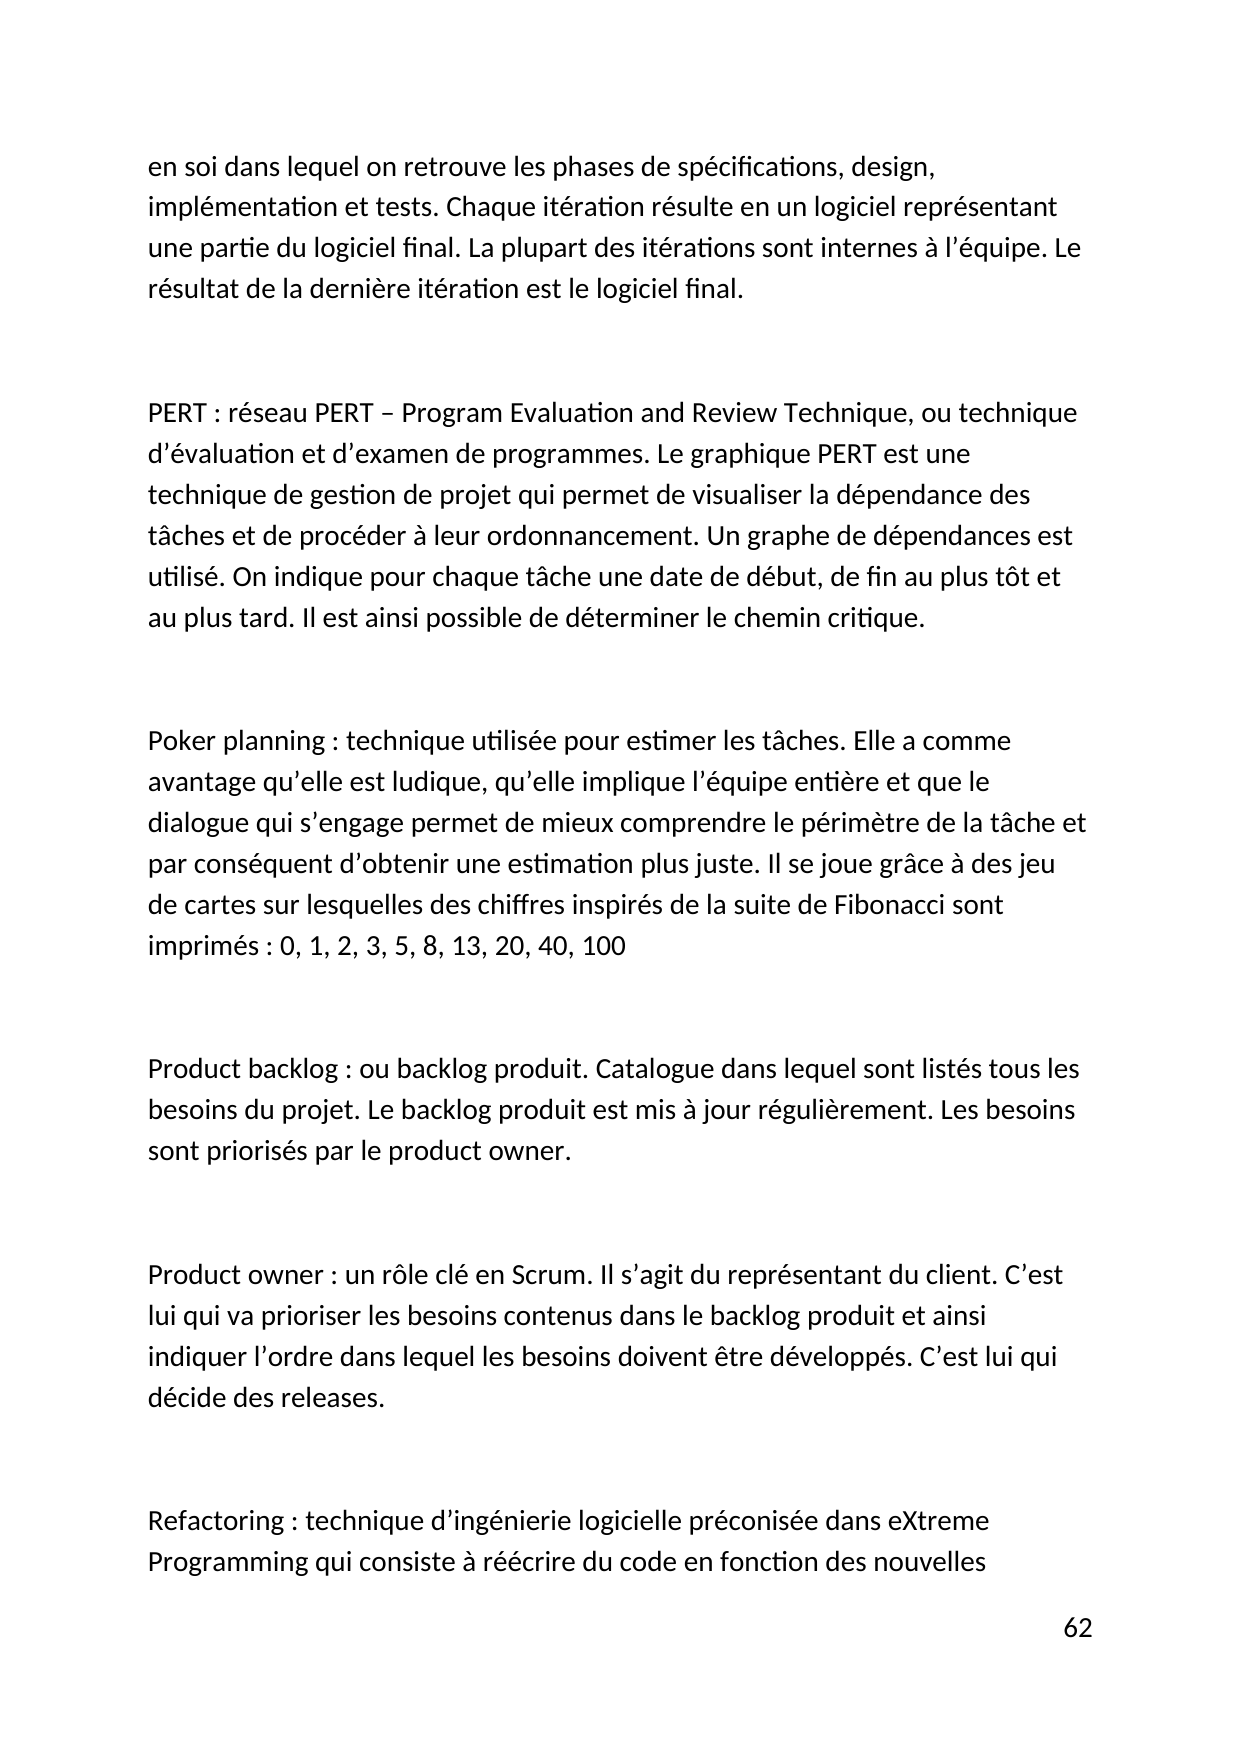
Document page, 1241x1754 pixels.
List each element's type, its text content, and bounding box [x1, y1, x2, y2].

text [148, 1502, 1093, 1579]
text Product owner : un rôle clé en Scrum. Il s’agit du représentant du client. C’est lui qui va prioriser les besoins contenus dans le backlog produit et ainsi indiquer l’ordre dans lequel les besoins doivent être développés. C’est lui qui décide des releases. [148, 1256, 1093, 1414]
text PERT : réseau PERT – Program Evaluation and Review Technique, ou technique d’évaluation et d’examen de programmes. Le graphique PERT est une technique de gestion de projet qui permet de visualiser la dépendance des tâches et de procéder à leur ordonnancement. Un graphe de dépendances est utilisé. On indique pour chaque tâche une date de début, de fin au plus tôt et au plus tard. Il est ainsi possible de déterminer le chemin critique. [148, 394, 1093, 634]
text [148, 148, 1093, 306]
text Poker planning : technique utilisée pour estimer les tâches. Elle a comme avantage qu’elle est ludique, qu’elle implique l’équipe entière et que le dialogue qui s’engage permet de mieux comprendre le périmètre de la tâche et par conséquent d’obtenir une estimation plus juste. Il se joue grâce à des jeu de cartes sur lesquelles des chiffres inspirés de la suite de Fibonacci sont imprimés : 0, 1, 2, 3, 5, 8, 13, 20, 40, 100 [148, 722, 1093, 962]
text Product backlog : ou backlog produit. Catalogue dans lequel sont listés tous les besoins du projet. Le backlog produit est mis à jour régulièrement. Les besoins sont priorisés par le product owner. [148, 1050, 1093, 1168]
